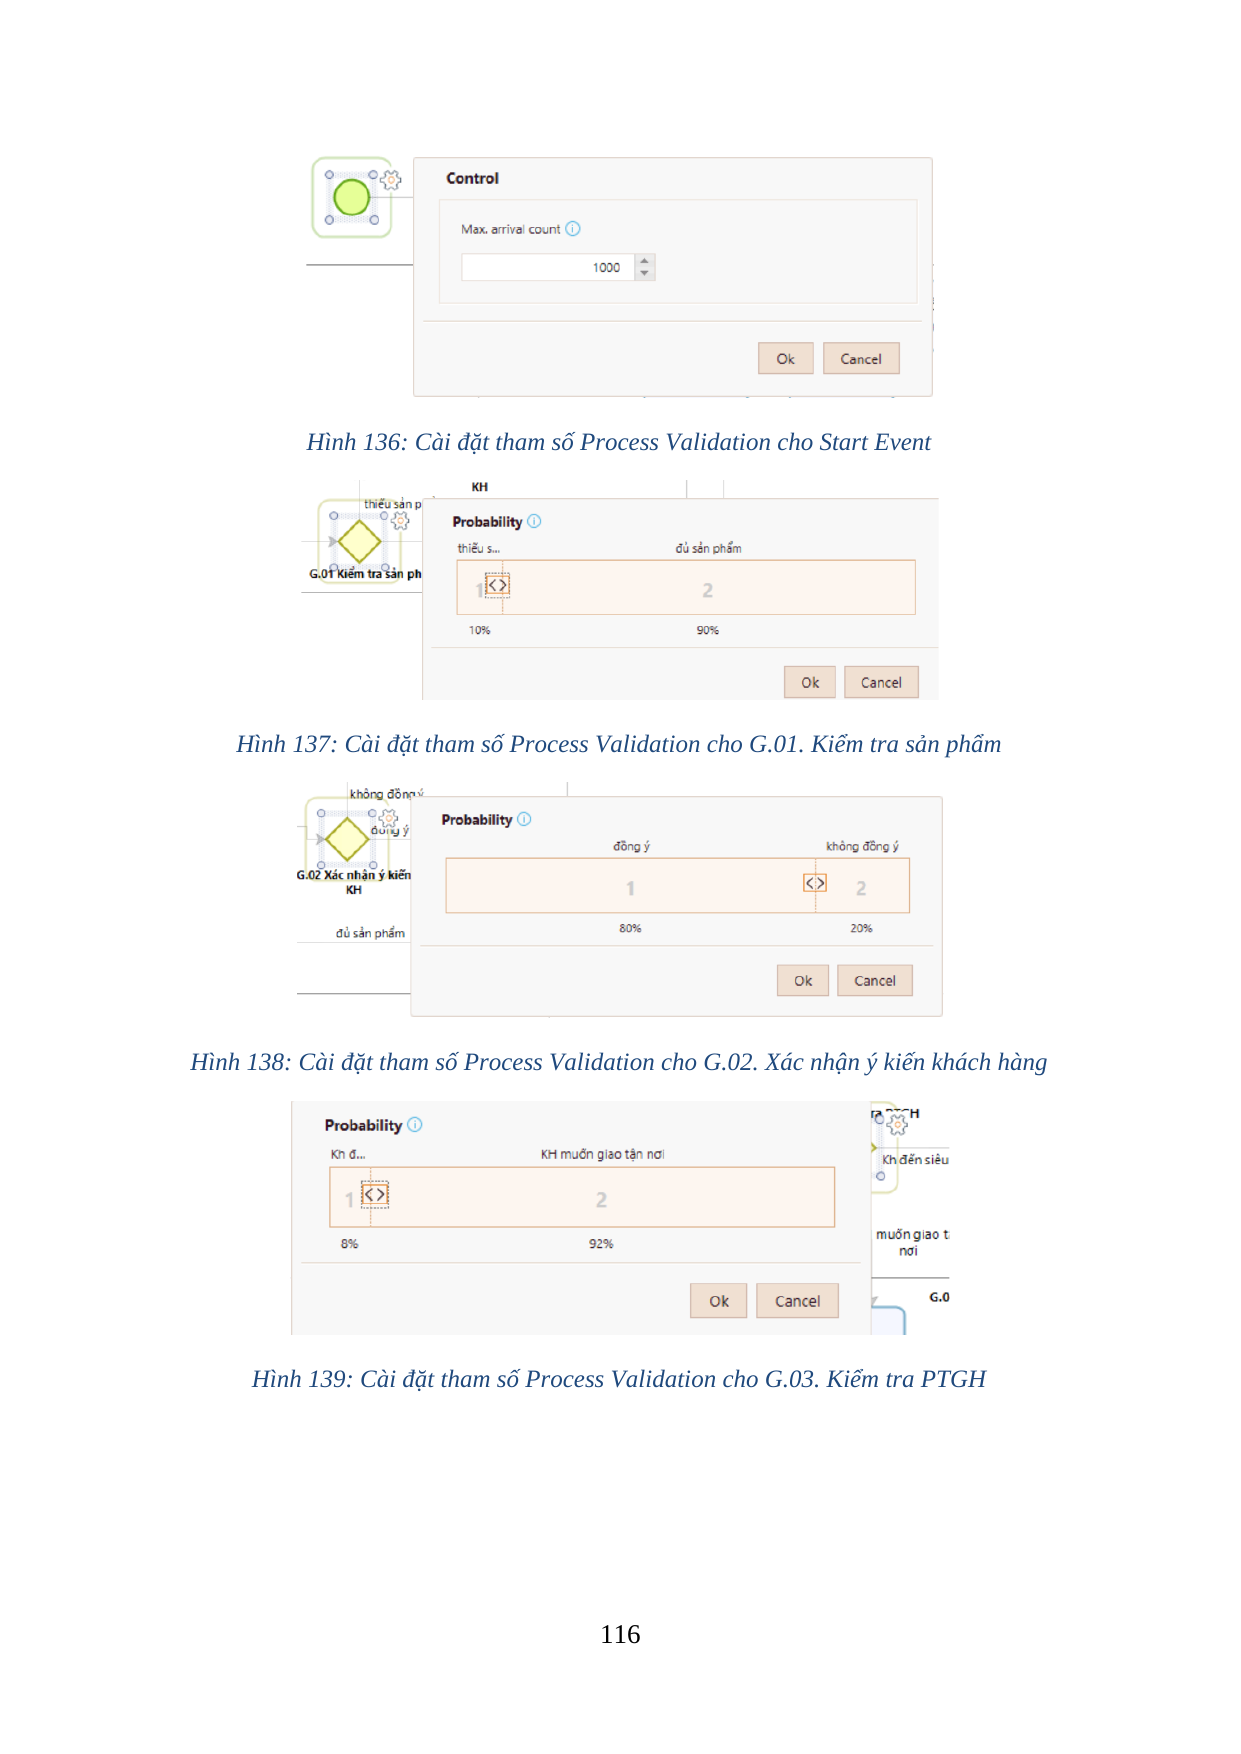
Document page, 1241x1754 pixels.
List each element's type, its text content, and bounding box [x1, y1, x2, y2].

picture [306, 150, 934, 398]
text Hình 139: Cài đặt tham số Process Validation cho G.03. Kiểm tra PTGH [150, 1364, 1090, 1393]
picture [297, 782, 944, 1018]
text Hình 138: Cài đặt tham số Process Validation cho G.02. Xác nhận ý kiến khách hàng [150, 1047, 1090, 1076]
text Hình 136: Cài đặt tham số Process Validation cho Start Event [150, 427, 1090, 456]
picture [301, 480, 939, 700]
text Hình 137: Cài đặt tham số Process Validation cho G.01. Kiểm tra sản phẩm [150, 729, 1090, 758]
picture [290, 1101, 950, 1335]
